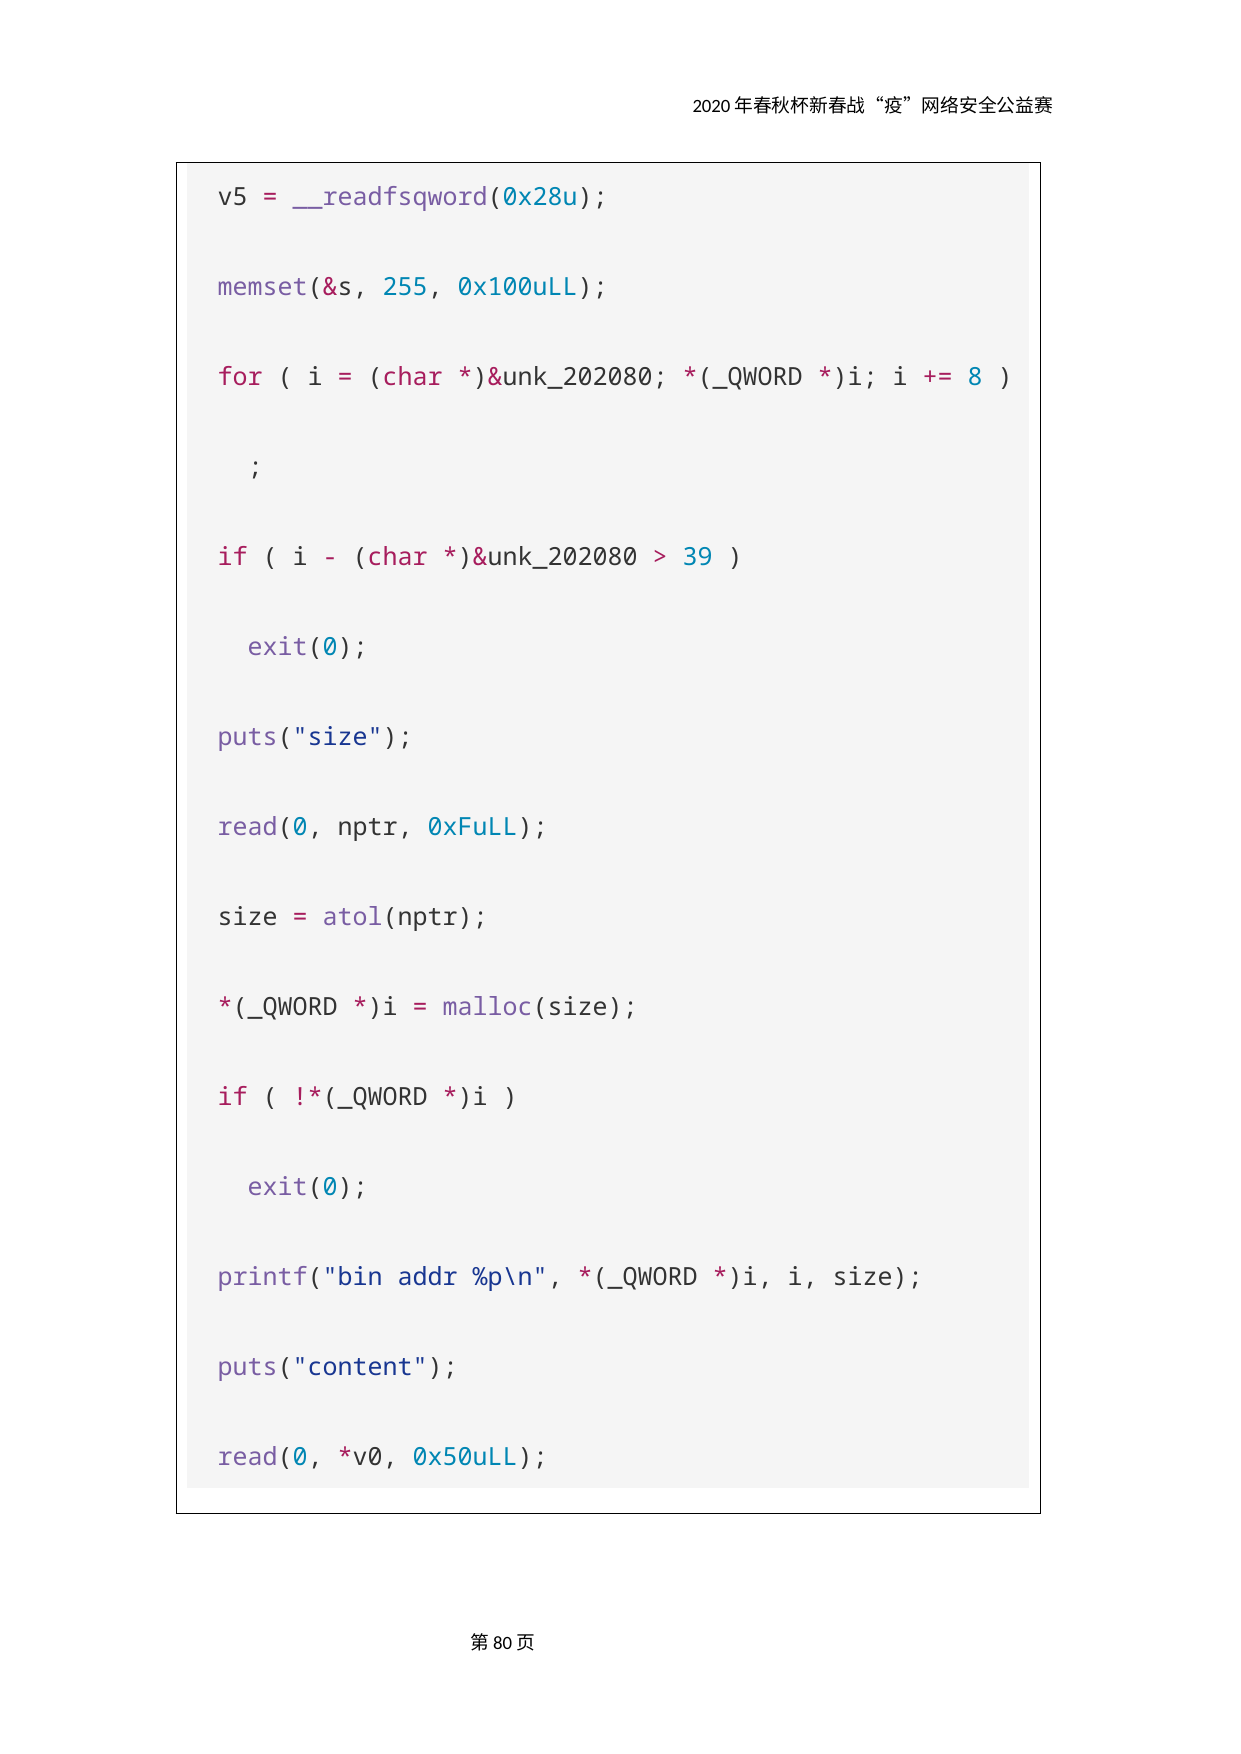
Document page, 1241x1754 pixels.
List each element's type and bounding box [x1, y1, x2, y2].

table_header [177, 163, 1040, 1513]
